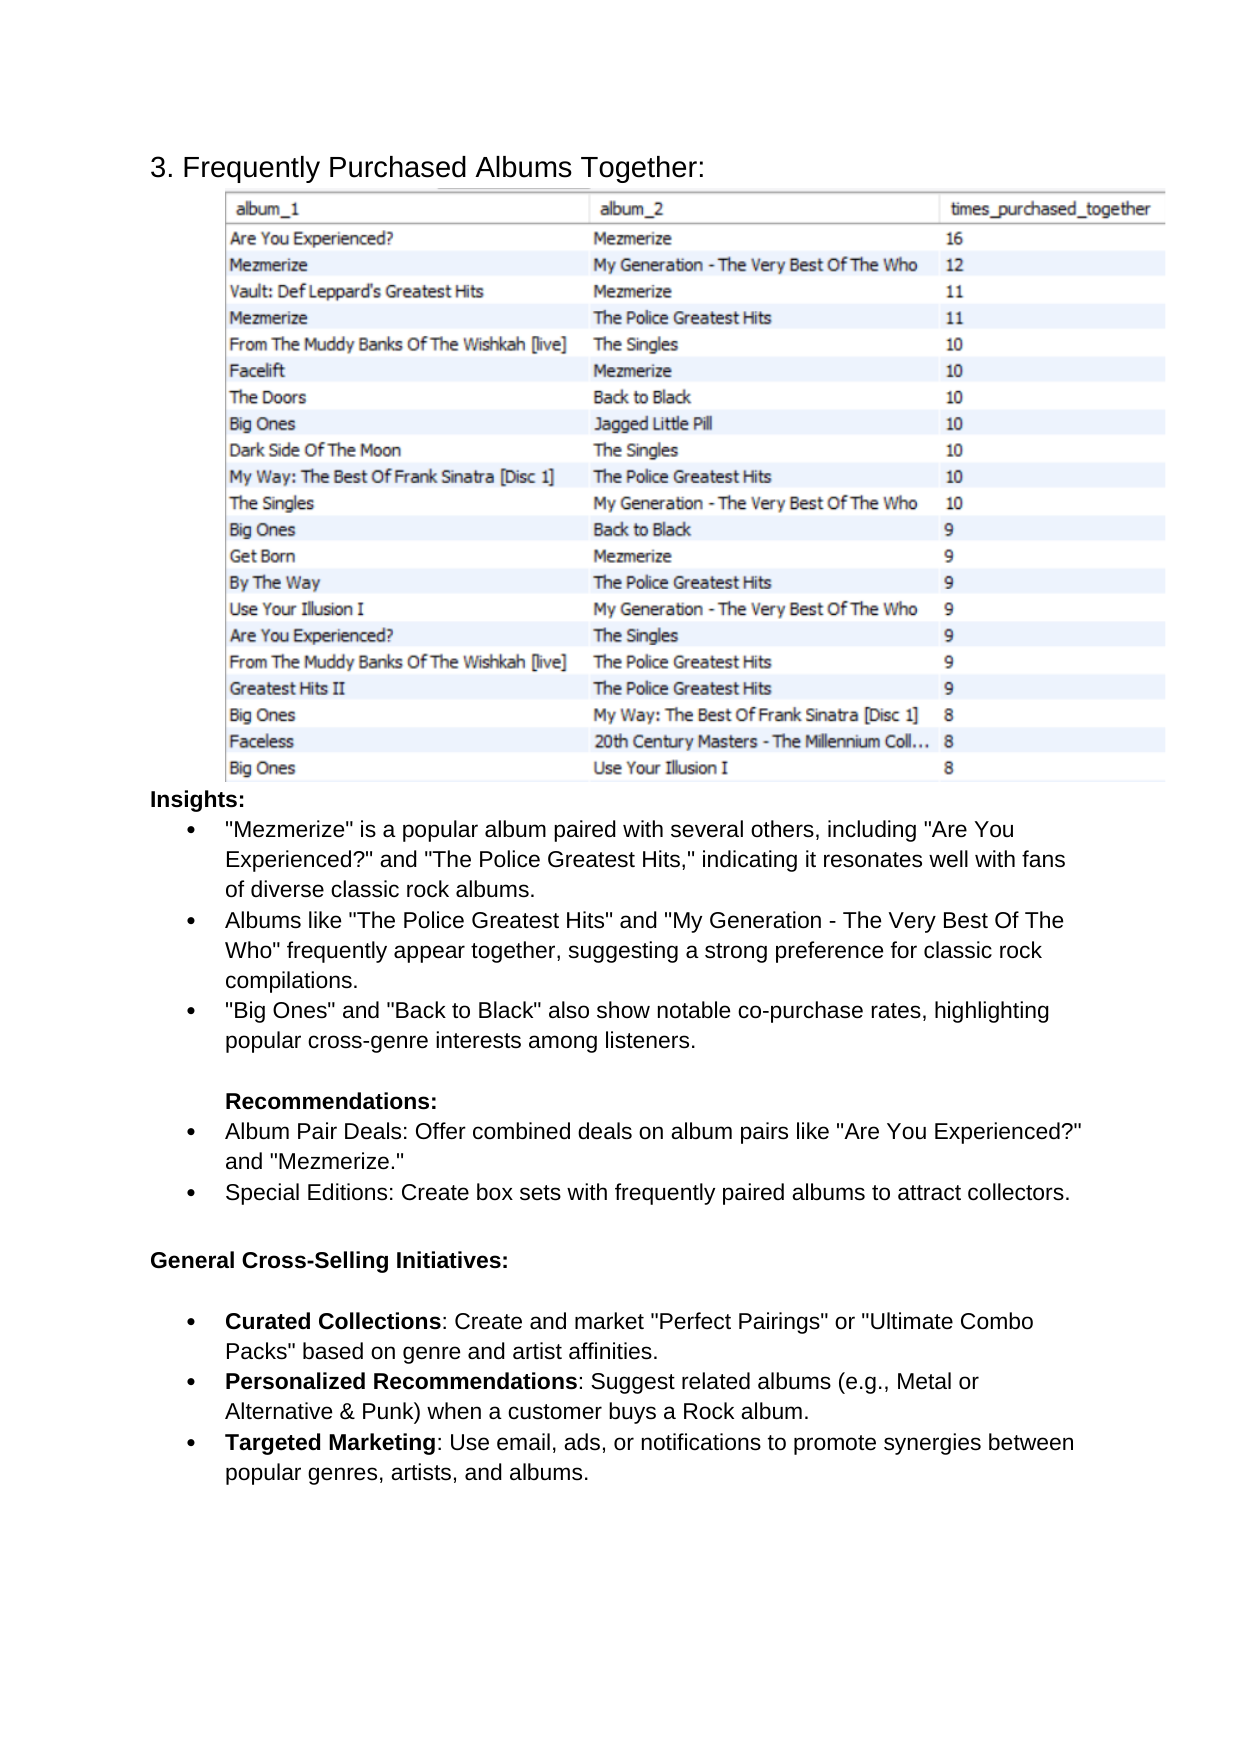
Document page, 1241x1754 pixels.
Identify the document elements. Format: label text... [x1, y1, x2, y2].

list Targeted Marketing: Use email, ads, or notifications to promote synergies between popular genres, artists, and albums. [187, 1428, 1090, 1485]
text General Cross-Selling Initiatives: [150, 1247, 1090, 1274]
list Album Pair Deals: Offer combined deals on album pairs like "Are You Experienced?" and "Mezmerize." [187, 1118, 1090, 1175]
text Insights: [150, 786, 1090, 812]
list Personalized Recommendations: Suggest related albums (e.g., Metal or Alternative & Punk) when a customer buys a Rock album. [187, 1368, 1090, 1425]
text 3. Frequently Purchased Albums Together: [150, 150, 1090, 183]
list "Big Ones" and "Back to Black" also show notable co-purchase rates, highlighting popular cross-genre interests among listeners. [187, 997, 1090, 1054]
list Albums like "The Police Greatest Hits" and "My Generation - The Very Best Of The Who" frequently appear together, suggesting a strong preference for classic rock compilations. [187, 907, 1090, 993]
list "Mezmerize" is a popular album paired with several others, including "Are You Experienced?" and "The Police Greatest Hits," indicating it resonates well with fans of diverse classic rock albums. [187, 816, 1090, 903]
list Special Editions: Create box sets with frequently paired albums to attract collectors. [187, 1178, 1090, 1205]
list Curated Collections: Create and market "Perfect Pairings" or "Ultimate Combo Packs" based on genre and artist affinities. [187, 1308, 1090, 1364]
picture [225, 188, 1166, 782]
list Recommendations: [225, 1088, 1090, 1114]
